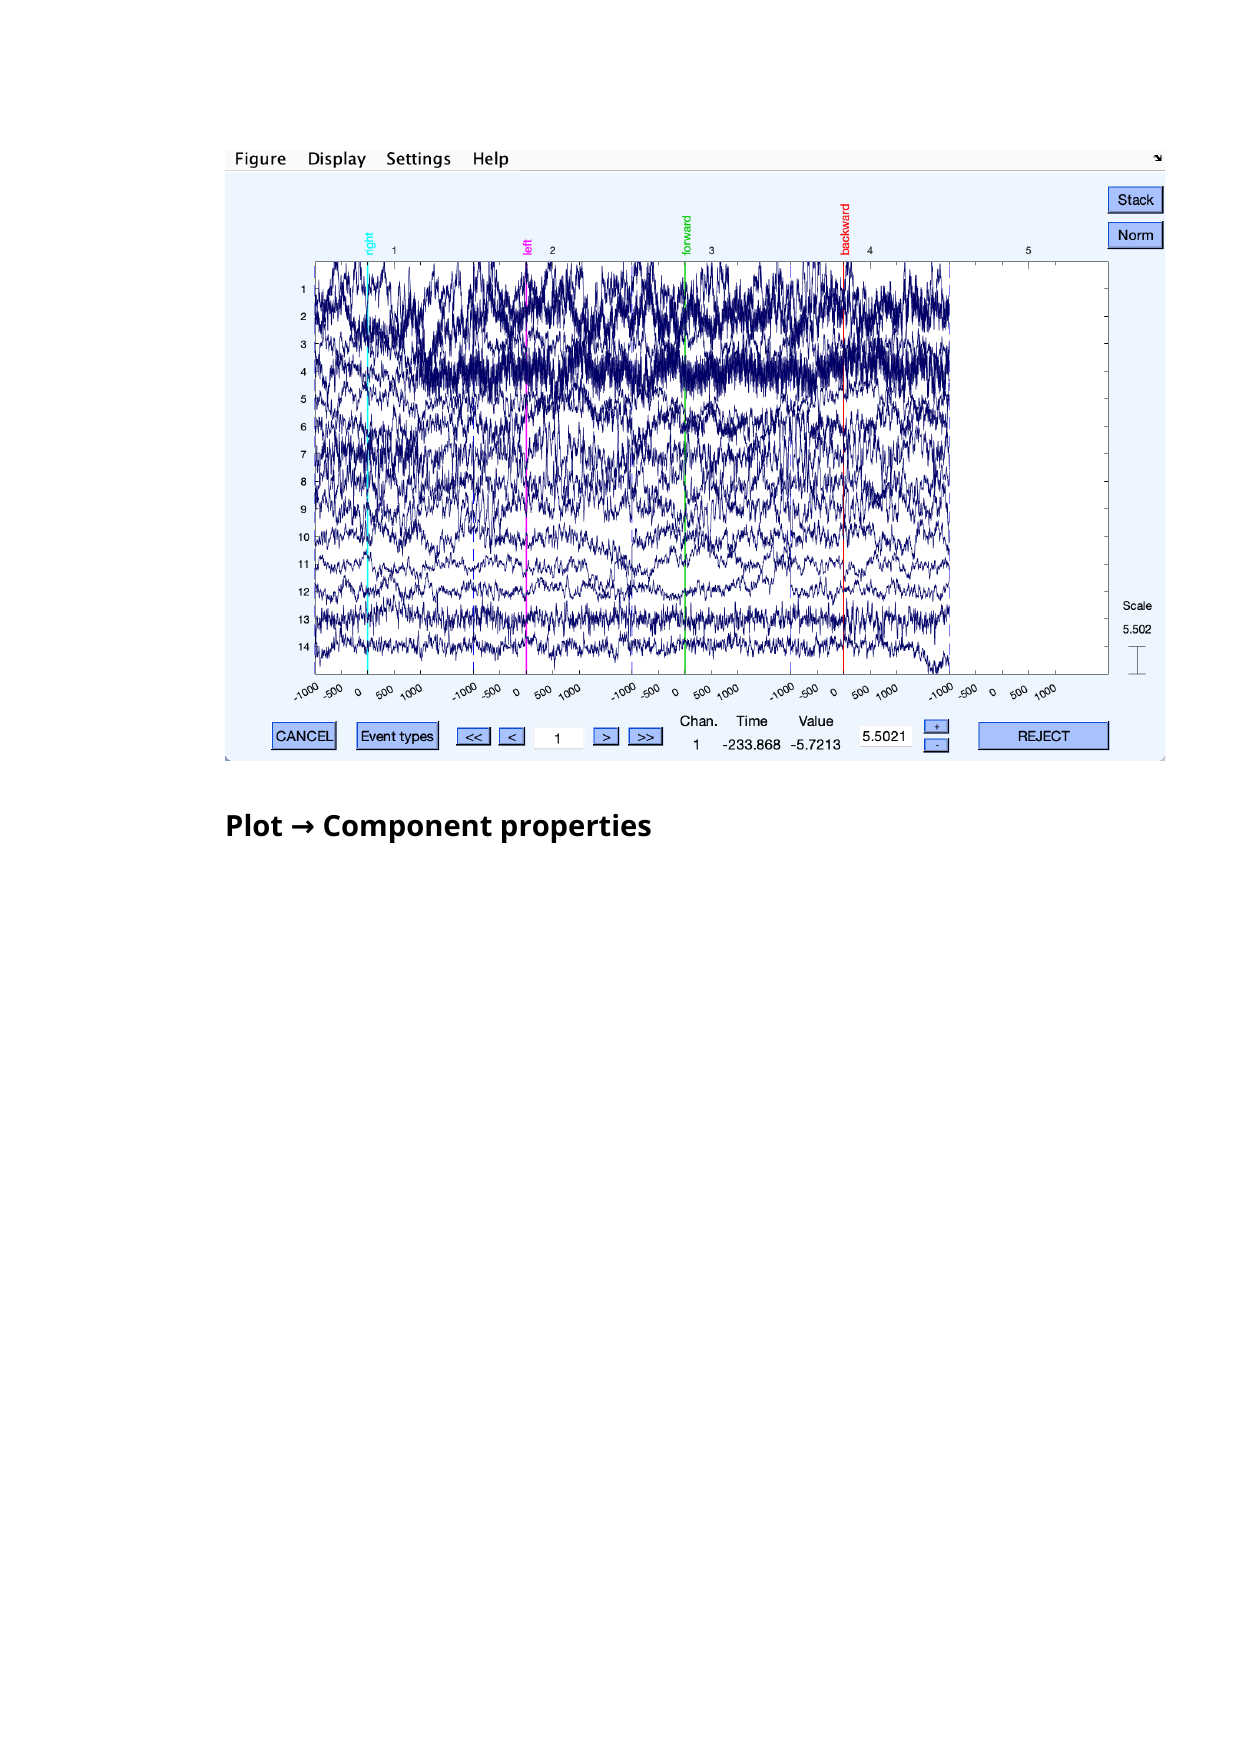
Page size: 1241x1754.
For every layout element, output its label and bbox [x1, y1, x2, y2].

picture [225, 150, 1166, 761]
list [187, 150, 1090, 883]
